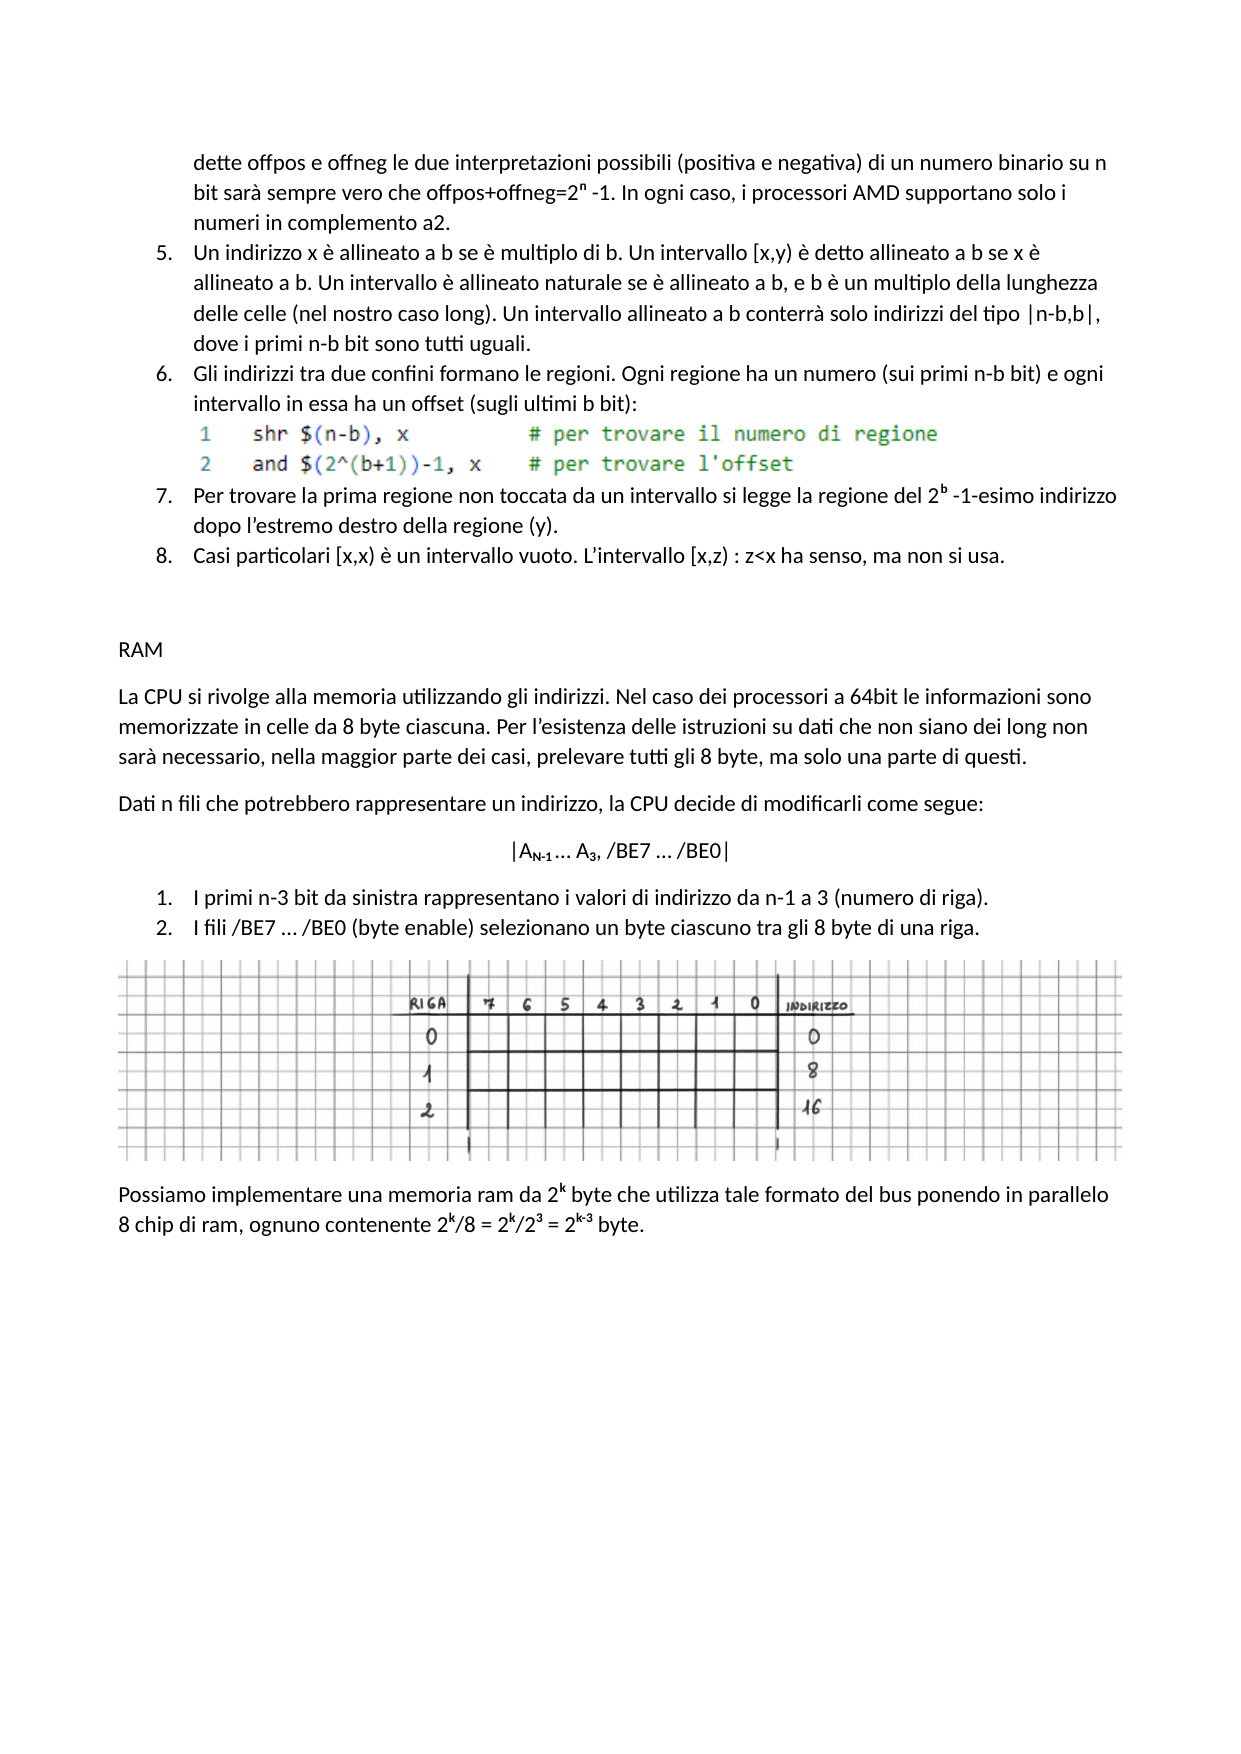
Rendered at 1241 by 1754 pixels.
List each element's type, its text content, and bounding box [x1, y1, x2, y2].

list Casi particolari [x,x) è un intervallo vuoto. L’intervallo [x,z) : z<x ha senso, ma non si usa. [156, 541, 1122, 569]
list Un indirizzo x è allineato a b se è multiplo di b. Un intervallo [x,y) è detto allineato a b se x è allineato a b. Un intervallo è allineato naturale se è allineato a b, e b è un multiplo della lunghezza delle celle (nel nostro caso long). Un intervallo allineato a b conterrà solo indirizzi del tipo |n-b,b|, dove i primi n-b bit sono tutti uguali. [156, 238, 1122, 357]
list I fili /BE7 … /BE0 (byte enable) selezionano un byte ciascuno tra gli 8 byte di una riga. [156, 913, 1122, 941]
text |AN-1 … A3, /BE7 … /BE0| [118, 836, 1122, 864]
list I primi n-3 bit da sinistra rappresentano i valori di indirizzo da n-1 a 3 (numero di riga). [156, 883, 1122, 911]
text Possiamo implementare una memoria ram da 2k byte che utilizza tale formato del bus ponendo in parallelo 8 chip di ram, ognuno contenente 2k/8 = 2k/23 = 2k-3 byte. [118, 1180, 1122, 1238]
text La CPU si rivolge alla memoria utilizzando gli indirizzi. Nel caso dei processori a 64bit le informazioni sono memorizzate in celle da 8 byte ciascuna. Per l’esistenza delle istruzioni su dati che non siano dei long non sarà necessario, nella maggior parte dei casi, prelevare tutti gli 8 byte, ma solo una parte di questi. [118, 682, 1122, 771]
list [156, 148, 1122, 236]
picture [193, 419, 948, 479]
text Dati n fili che potrebbero rappresentare un indirizzo, la CPU decide di modificarli come segue: [118, 789, 1122, 817]
text RAM [118, 635, 1122, 663]
list Per trovare la prima regione non toccata da un intervallo si legge la regione del 2b -1-esimo indirizzo dopo l’estremo destro della regione (y). [156, 481, 1122, 539]
picture [118, 960, 1123, 1161]
